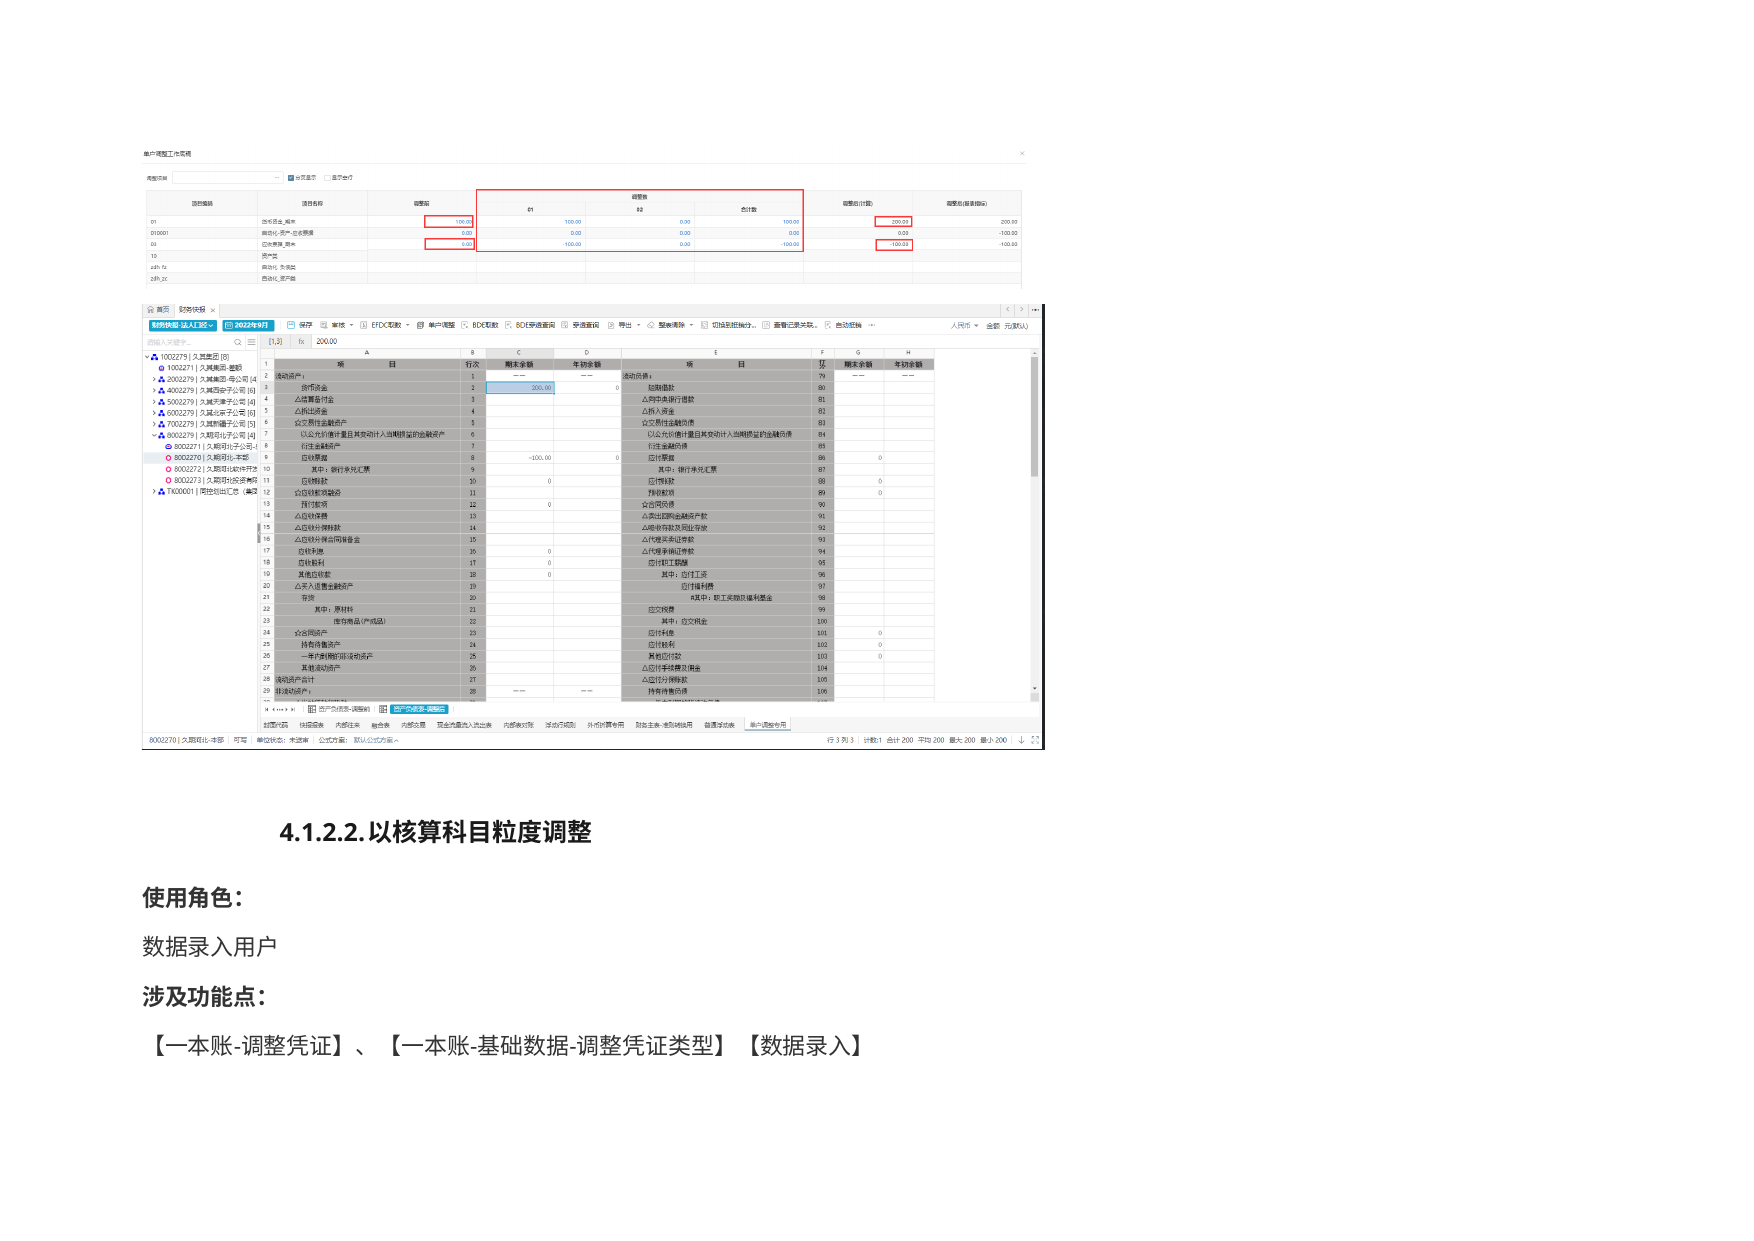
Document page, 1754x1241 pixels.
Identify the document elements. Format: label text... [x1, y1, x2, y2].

list 数据录入用户 [142, 929, 1612, 962]
subtitle 以核算科目粒度调整 [279, 812, 1612, 848]
list 使用角色： [142, 880, 1612, 913]
picture [141, 147, 1027, 289]
picture [141, 304, 1045, 750]
list 【一本账-调整凭证】、【一本账-基础数据-调整凭证类型】【数据录入】 [142, 1028, 1612, 1061]
list 涉及功能点： [142, 978, 1612, 1012]
